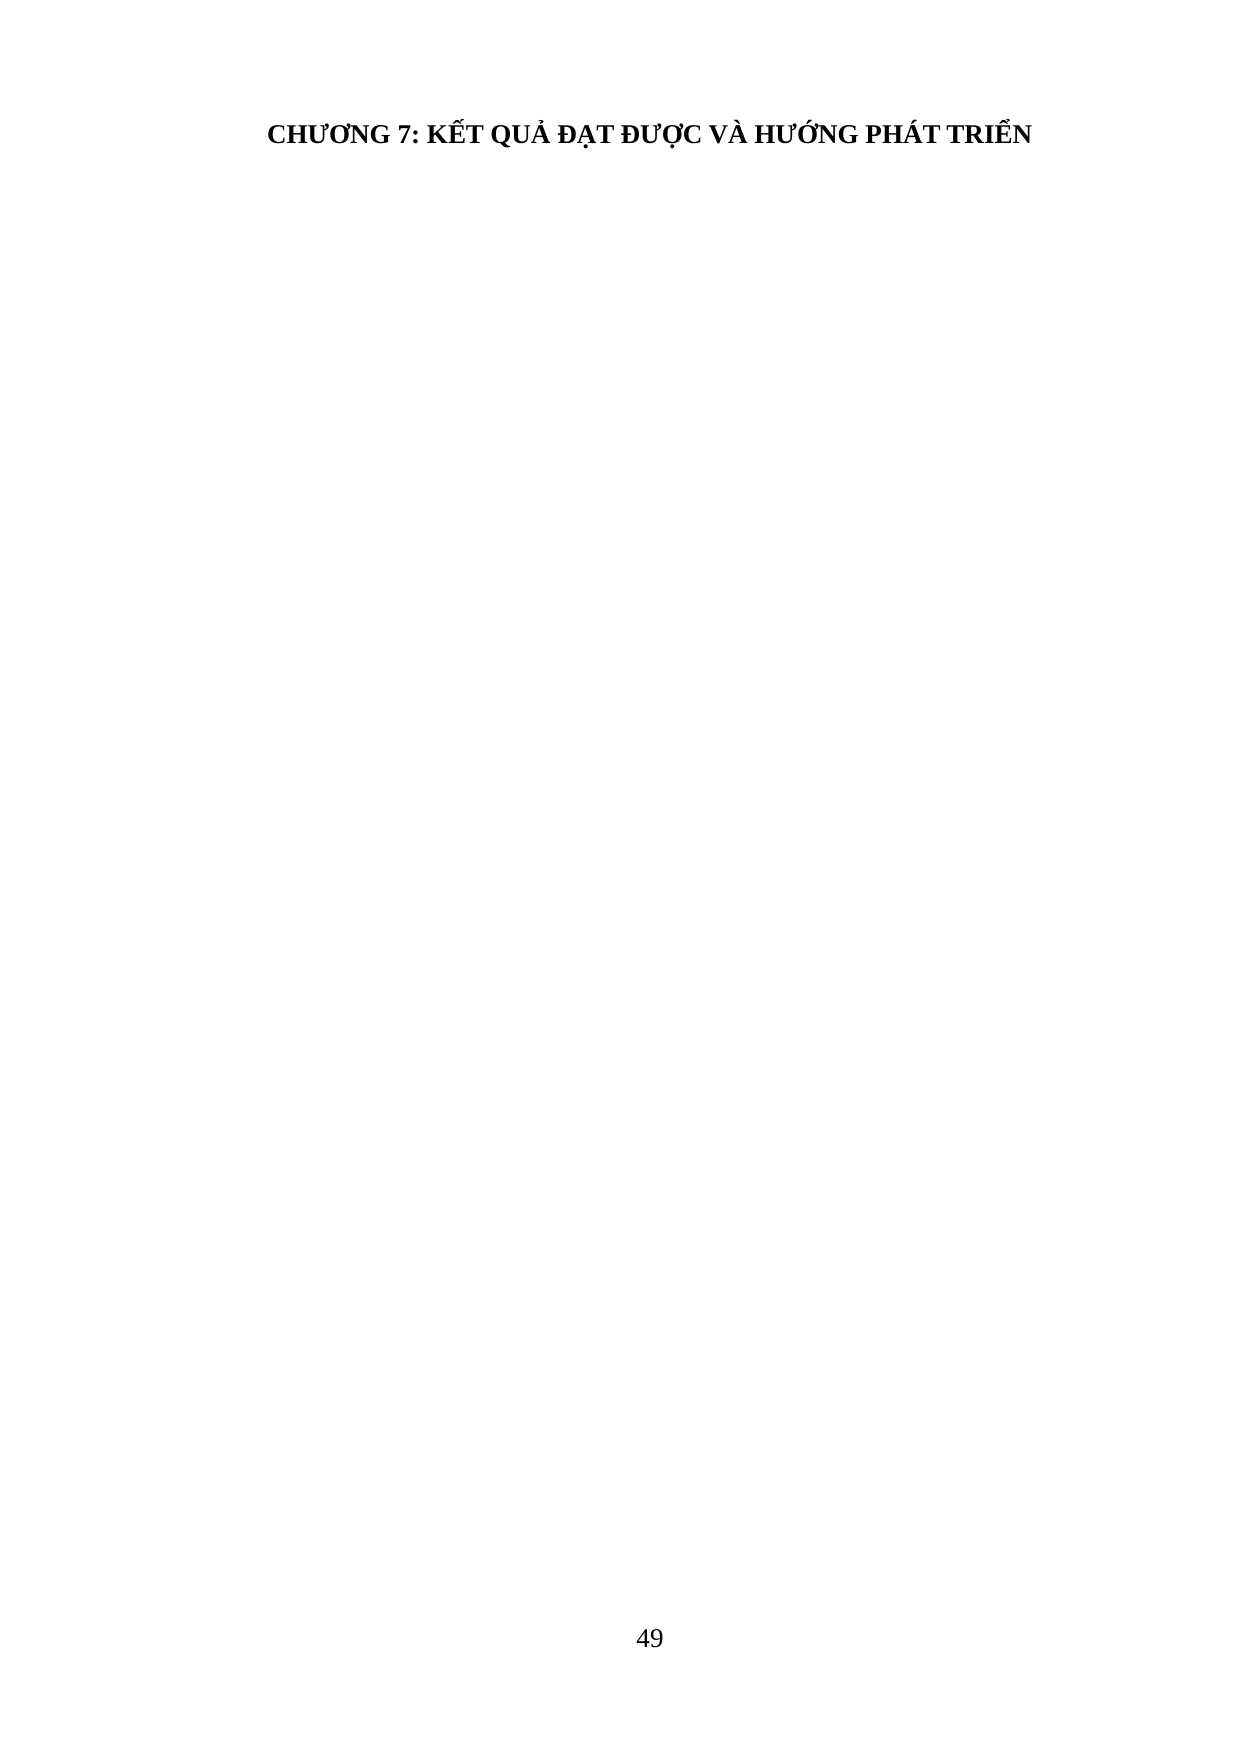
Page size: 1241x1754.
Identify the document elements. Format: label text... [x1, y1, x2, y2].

subtitle CHƯƠNG 7: KẾT QUẢ ĐẠT ĐƯỢC VÀ HƯỚNG PHÁT TRIỂN [148, 118, 1152, 149]
